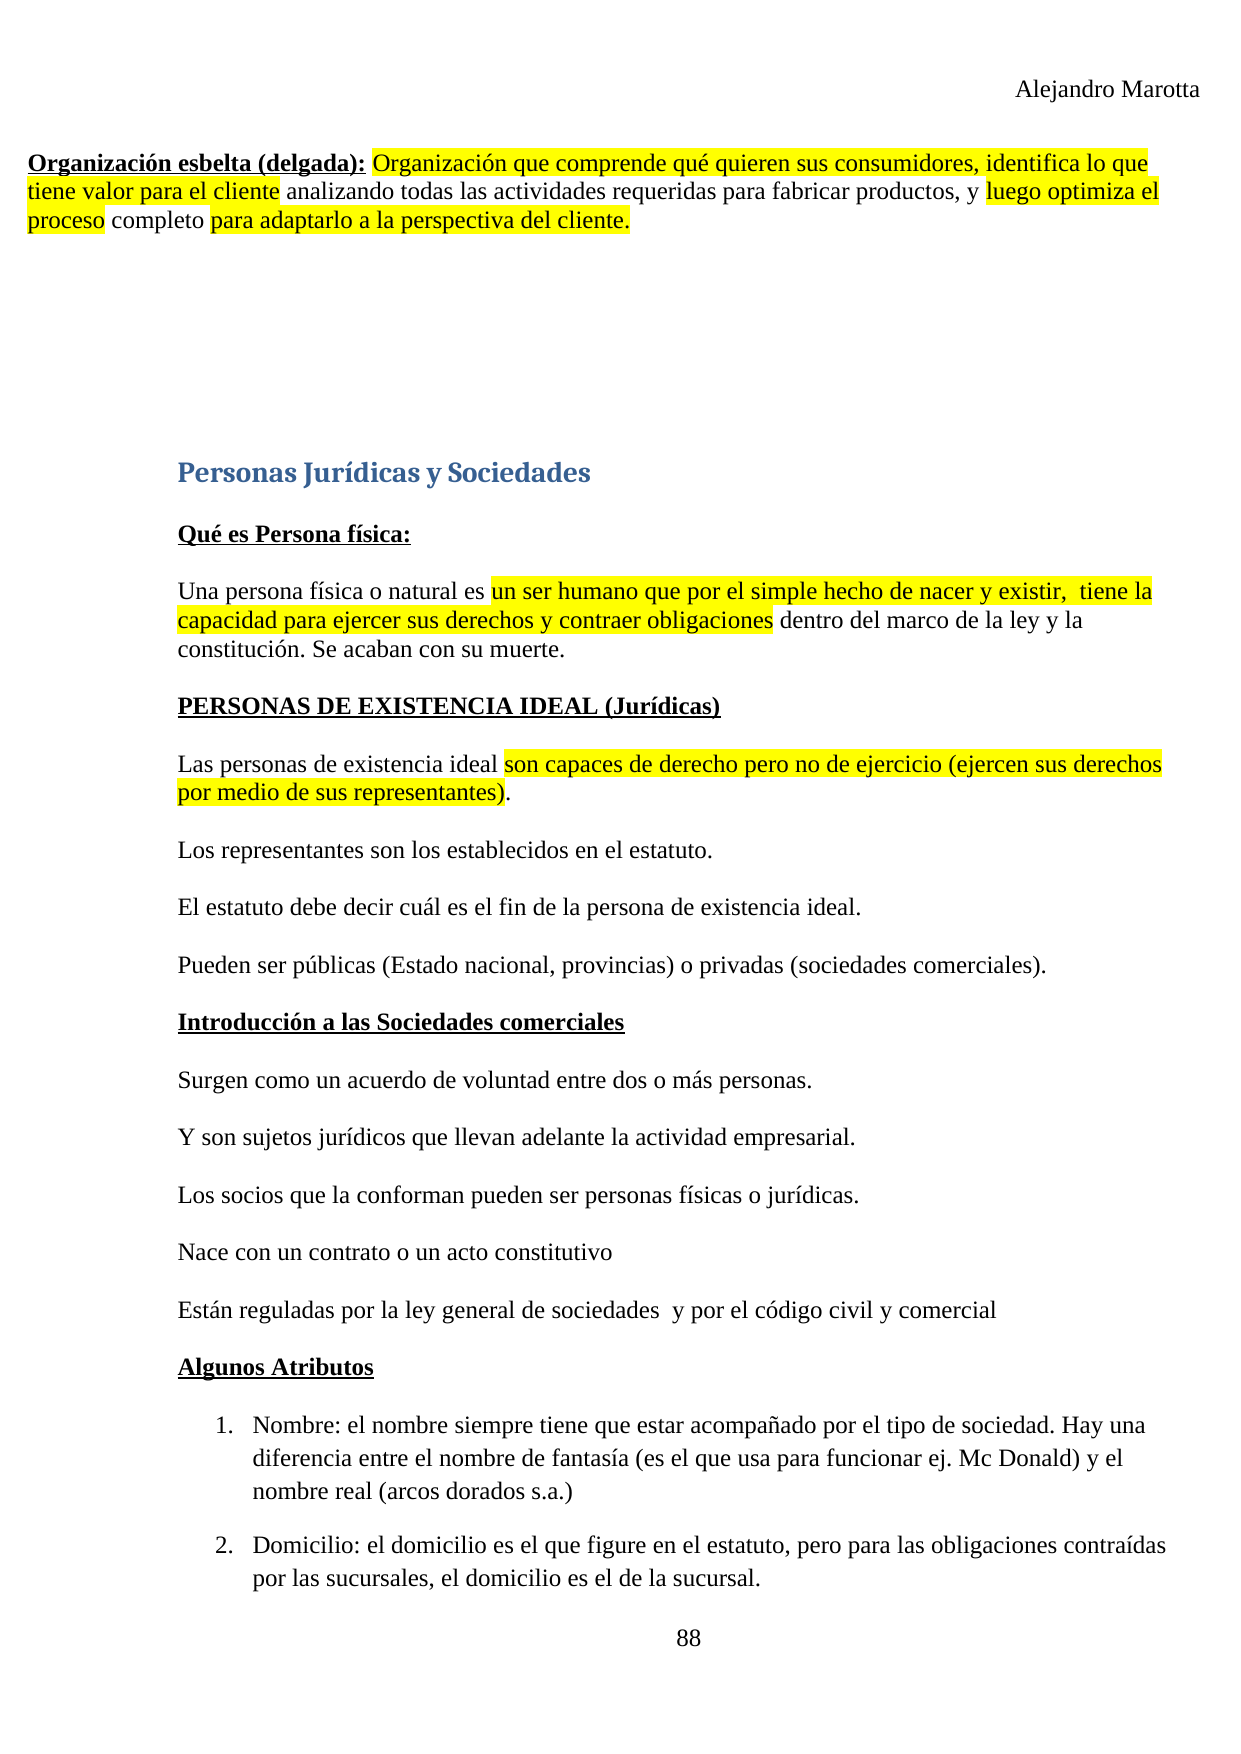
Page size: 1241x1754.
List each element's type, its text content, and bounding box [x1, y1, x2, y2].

subtitle Personas Jurídicas y Sociedades [177, 456, 1200, 490]
text Qué es Persona física: [177, 519, 1200, 547]
text Surgen como un acuerdo de voluntad entre dos o más personas. [177, 1065, 1200, 1094]
text Organización esbelta (delgada): Organización que comprende qué quieren sus consumidores, identifica lo que tiene valor para el cliente analizando todas las actividades requeridas para fabricar productos, y luego optimiza el proceso completo para adaptarlo a la perspectiva del cliente. [27, 148, 1200, 234]
text Nace con un contrato o un acto constitutivo Están reguladas por la ley general de sociedades y por el código civil y comercial [177, 1237, 1200, 1324]
text PERSONAS DE EXISTENCIA IDEAL (Jurídicas) Las personas de existencia ideal son capaces de derecho pero no de ejercicio (ejercen sus derechos por medio de sus representantes). [177, 691, 1200, 806]
text Una persona física o natural es un ser humano que por el simple hecho de nacer y existir, tiene la capacidad para ejercer sus derechos y contraer obligaciones dentro del marco de la ley y la constitución. Se acaban con su muerte. [177, 576, 1200, 662]
list Domicilio: el domicilio es el que figure en el estatuto, pero para las obligaciones contraídas por las sucursales, el domicilio es el de la sucursal. [215, 1530, 1200, 1592]
list Nombre: el nombre siempre tiene que estar acompañado por el tipo de sociedad. Hay una diferencia entre el nombre de fantasía (es el que usa para funcionar ej. Mc Donald) y el nombre real (arcos dorados s.a.) [215, 1410, 1200, 1505]
text Y son sujetos jurídicos que llevan adelante la actividad empresarial. [177, 1122, 1200, 1151]
text El estatuto debe decir cuál es el fin de la persona de existencia ideal. Pueden ser públicas (Estado nacional, provincias) o privadas (sociedades comerciales). Introducción a las Sociedades comerciales [177, 864, 1200, 1036]
text Los representantes son los establecidos en el estatuto. [177, 835, 1200, 864]
text Los socios que la conforman pueden ser personas físicas o jurídicas. [177, 1180, 1200, 1209]
text Algunos Atributos [177, 1324, 1200, 1410]
